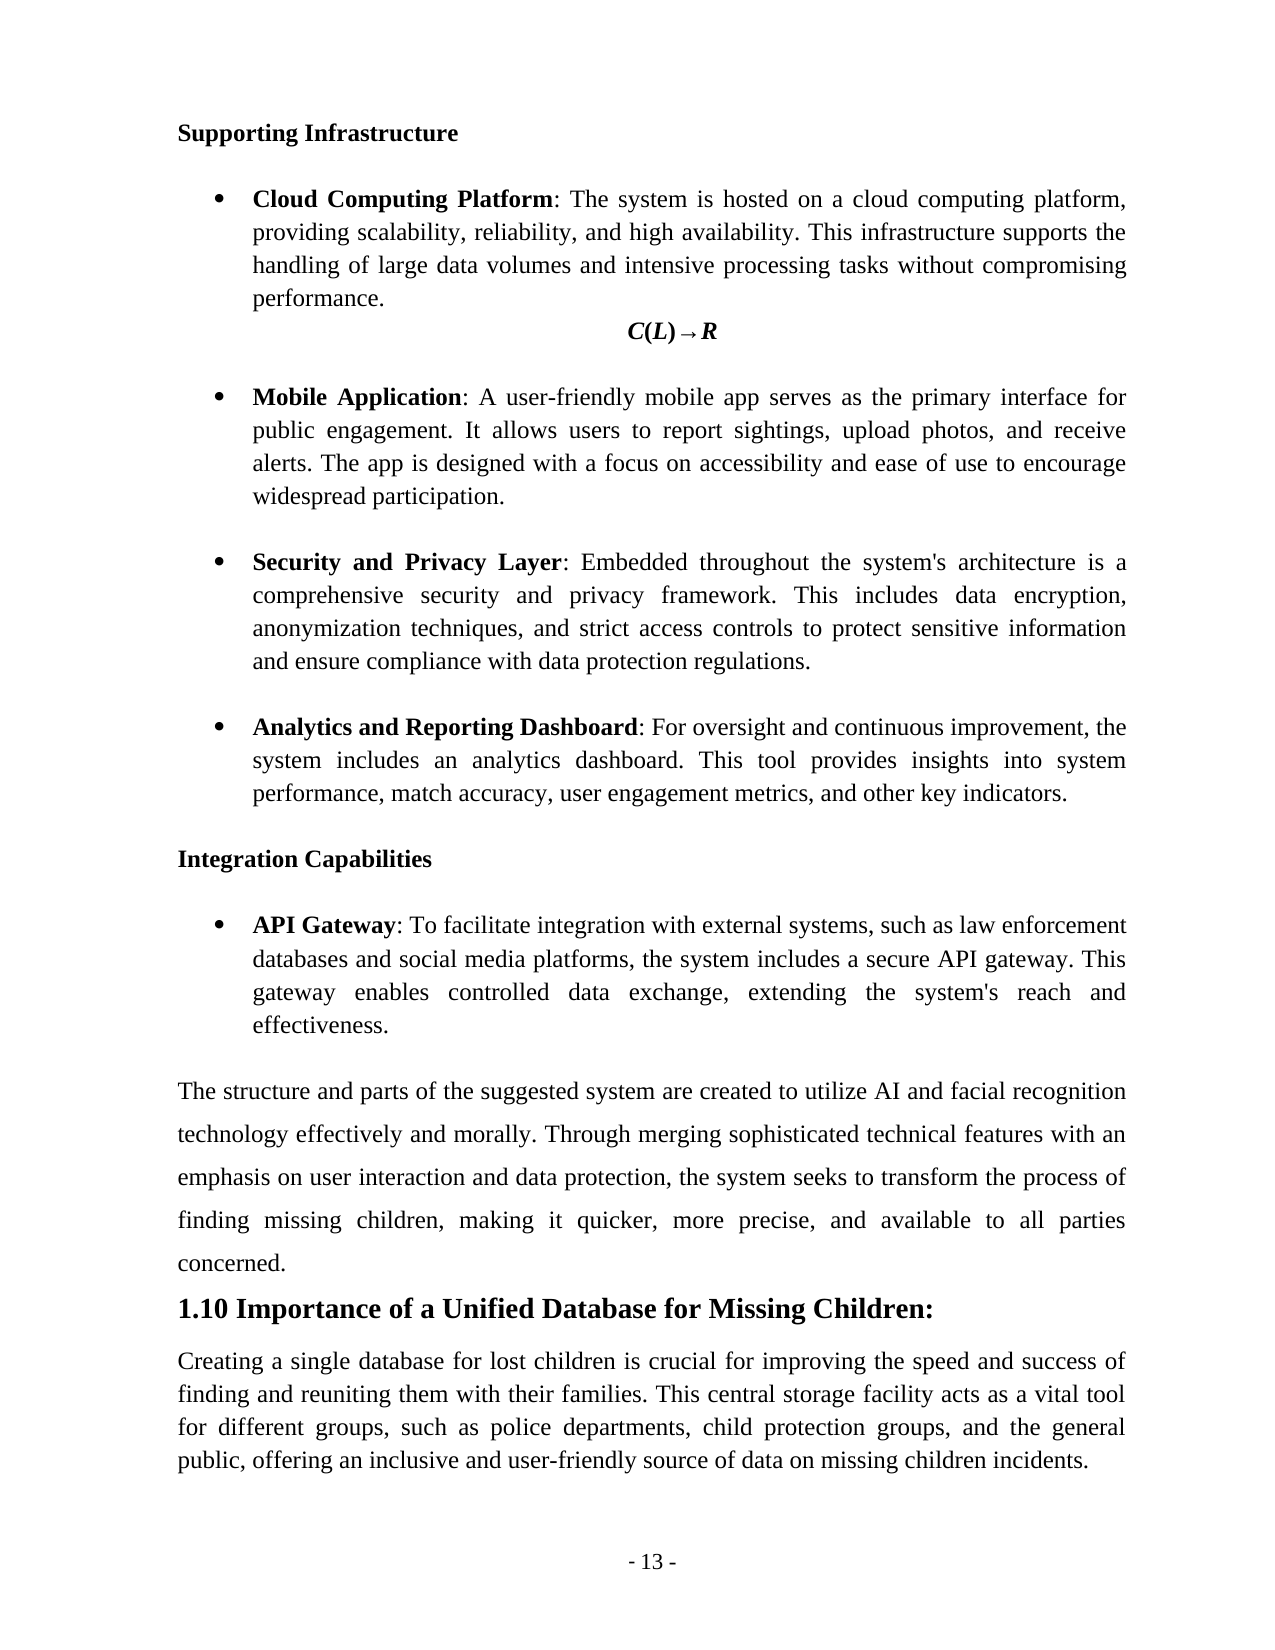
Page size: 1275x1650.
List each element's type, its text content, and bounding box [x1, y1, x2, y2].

text C(L)→R [177, 316, 1127, 345]
text The structure and parts of the suggested system are created to utilize AI and facial recognition technology effectively and morally. Through merging sophisticated technical features with an emphasis on user interaction and data protection, the system seeks to transform the process of finding missing children, making it quicker, more precise, and available to all parties concerned. [177, 1076, 1127, 1277]
text Supporting Infrastructure [177, 118, 1127, 147]
list Security and Privacy Layer: Embedded throughout the system's architecture is a comprehensive security and privacy framework. This includes data encryption, anonymization techniques, and strict access controls to protect sensitive information and ensure compliance with data protection regulations. [215, 547, 1127, 675]
list Mobile Application: A user-friendly mobile app serves as the primary interface for public engagement. It allows users to report sightings, upload photos, and receive alerts. The app is designed with a focus on accessibility and ease of use to encourage widespread participation. [215, 382, 1127, 510]
list API Gateway: To facilitate integration with external systems, such as law enforcement databases and social media platforms, the system includes a secure API gateway. This gateway enables controlled data exchange, extending the system's reach and effectiveness. [215, 911, 1127, 1038]
list Analytics and Reporting Dashboard: For oversight and continuous improvement, the system includes an analytics dashboard. This tool provides insights into system performance, match accuracy, user engagement metrics, and other key indicators. [215, 712, 1127, 807]
text Creating a single database for lost children is crucial for improving the speed and success of finding and reuniting them with their families. This central storage facility acts as a vital tool for different groups, such as police departments, child protection groups, and the general public, offering an inclusive and user-friendly source of data on missing children incidents. [177, 1346, 1127, 1473]
list Cloud Computing Platform: The system is hosted on a cloud computing platform, providing scalability, reliability, and high availability. This infrastructure supports the handling of large data volumes and intensive processing tasks without compromising performance. [215, 184, 1127, 312]
text Integration Capabilities [177, 844, 1127, 873]
text 1.10 Importance of a Unified Database for Missing Children: [177, 1291, 1127, 1325]
